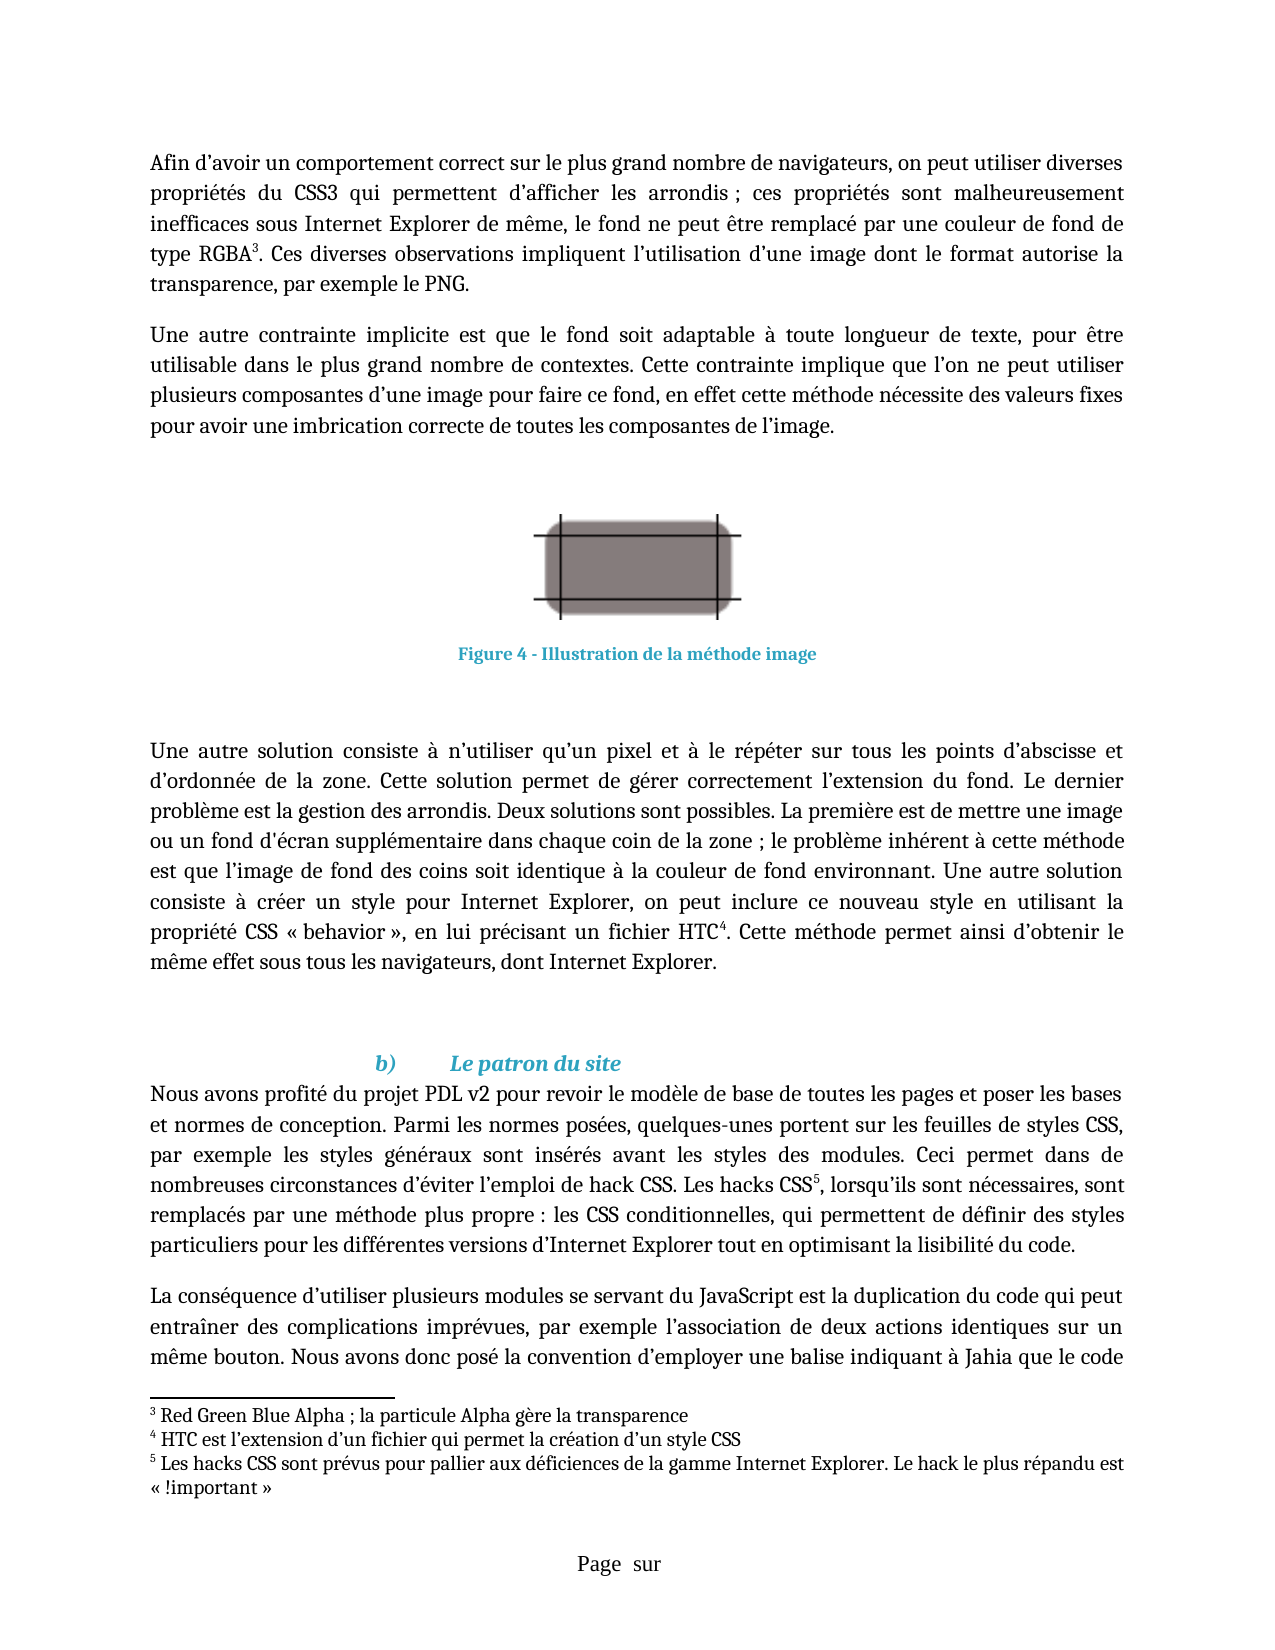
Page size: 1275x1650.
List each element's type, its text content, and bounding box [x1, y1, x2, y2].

text Nous avons profité du projet PDL v2 pour revoir le modèle de base de toutes les pages et poser les bases et normes de conception. Parmi les normes posées, quelques-unes portent sur les feuilles de styles CSS, par exemple les styles généraux sont insérés avant les styles des modules. Ceci permet dans de nombreuses circonstances d’éviter l’emploi de hack CSS. Les hacks CSS, lorsqu’ils sont nécessaires, sont remplacés par une méthode plus propre : les CSS conditionnelles, qui permettent de définir des styles particuliers pour les différentes versions d’Internet Explorer tout en optimisant la lisibilité du code. [150, 1081, 1125, 1258]
text Afin d’avoir un comportement correct sur le plus grand nombre de navigateurs, on peut utiliser diverses propriétés du CSS3 qui permettent d’afficher les arrondis ; ces propriétés sont malheureusement inefficaces sous Internet Explorer de même, le fond ne peut être remplacé par une couleur de fond de type RGBA. Ces diverses observations impliquent l’utilisation d’une image dont le format autorise la transparence, par exemple le PNG. [150, 150, 1125, 297]
subtitle Le patron du site [375, 1051, 1125, 1077]
text Une autre solution consiste à n’utiliser qu’un pixel et à le répéter sur tous les points d’abscisse et d’ordonnée de la zone. Cette solution permet de gérer correctement l’extension du fond. Le dernier problème est la gestion des arrondis. Deux solutions sont possibles. La première est de mettre une image ou un fond d'écran supplémentaire dans chaque coin de la zone ; le problème inhérent à cette méthode est que l’image de fond des coins soit identique à la couleur de fond environnant. Une autre solution consiste à créer un style pour Internet Explorer, on peut inclure ce nouveau style en utilisant la propriété CSS « behavior », en lui précisant un fichier HTC. Cette méthode permet ainsi d’obtenir le même effet sous tous les navigateurs, dont Internet Explorer. [150, 737, 1125, 975]
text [150, 1283, 1125, 1370]
picture [533, 514, 742, 620]
text Une autre contrainte implicite est que le fond soit adaptable à toute longueur de texte, pour être utilisable dans le plus grand nombre de contextes. Cette contrainte implique que l’on ne peut utiliser plusieurs composantes d’une image pour faire ce fond, en effet cette méthode nécessite des valeurs fixes pour avoir une imbrication correcte de toutes les composantes de l’image. [150, 322, 1125, 439]
text Figure 4 - Illustration de la méthode image [150, 644, 1125, 666]
